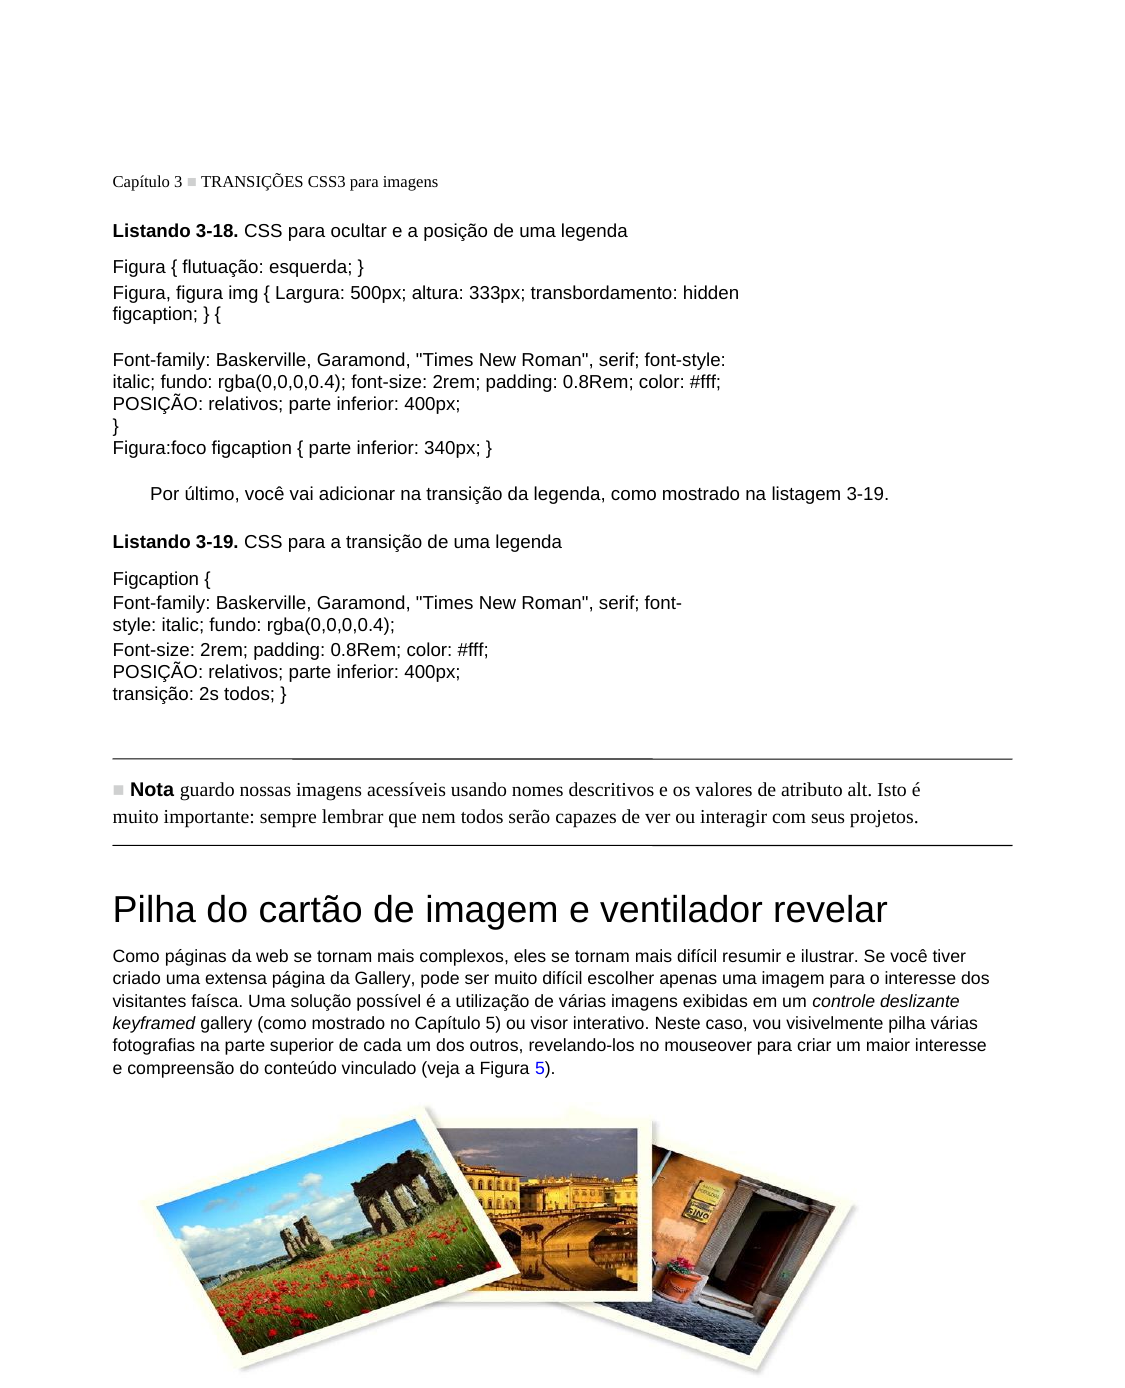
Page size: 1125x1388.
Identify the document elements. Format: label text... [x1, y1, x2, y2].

text Como páginas da web se tornam mais complexos, eles se tornam mais difícil resumir e ilustrar. Se você tiver criado uma extensa página da Gallery, pode ser muito difícil escolher apenas uma imagem para o interesse dos visitantes faísca. Uma solução possível é a utilização de várias imagens exibidas em um controle deslizante keyframed gallery (como mostrado no Capítulo 5) ou visor interativo. Neste caso, vou visivelmente pilha várias fotografias na parte superior de cada um dos outros, revelando-los no mouseover para criar um maior interesse e compreensão do conteúdo vinculado (veja a Figura 5). [112, 946, 1000, 1078]
text Capítulo 3 ■ TRANSIÇÕES CSS3 para imagens [112, 171, 1000, 191]
text ■ Nota guardo nossas imagens acessíveis usando nomes descritivos e os valores de atributo alt. Isto é muito importante: sempre lembrar que nem todos serão capazes de ver ou interagir com seus projetos. [112, 778, 950, 828]
text Font-family: Baskerville, Garamond, "Times New Roman", serif; font-style: italic; fundo: rgba(0,0,0,0.4); font-size: 2rem; padding: 0.8Rem; color: #fff; POSIÇÃO: relativos; parte inferior: 400px; [112, 349, 731, 414]
text Figcaption { [112, 568, 1000, 589]
text Font-size: 2rem; padding: 0.8Rem; color: #fff; POSIÇÃO: relativos; parte inferior: 400px; transição: 2s todos; } [112, 638, 544, 704]
text Font-family: Baskerville, Garamond, "Times New Roman", serif; font-style: italic; fundo: rgba(0,0,0,0.4); [112, 593, 685, 635]
text Listando 3-18. CSS para ocultar e a posição de uma legenda [112, 220, 1000, 241]
text Figura { flutuação: esquerda; } [112, 257, 1000, 278]
text Pilha do cartão de imagem e ventilador revelar [112, 888, 1000, 931]
picture [137, 1102, 863, 1378]
text Listando 3-19. CSS para a transição de uma legenda [112, 531, 1000, 553]
text Figura, figura img { Largura: 500px; altura: 333px; transbordamento: hidden figcaption; } { [112, 281, 760, 324]
text } [112, 415, 1000, 436]
text Figura:foco figcaption { parte inferior: 340px; } [112, 438, 1000, 459]
text Por último, você vai adicionar na transição da legenda, como mostrado na listagem 3-19. [150, 483, 1000, 505]
